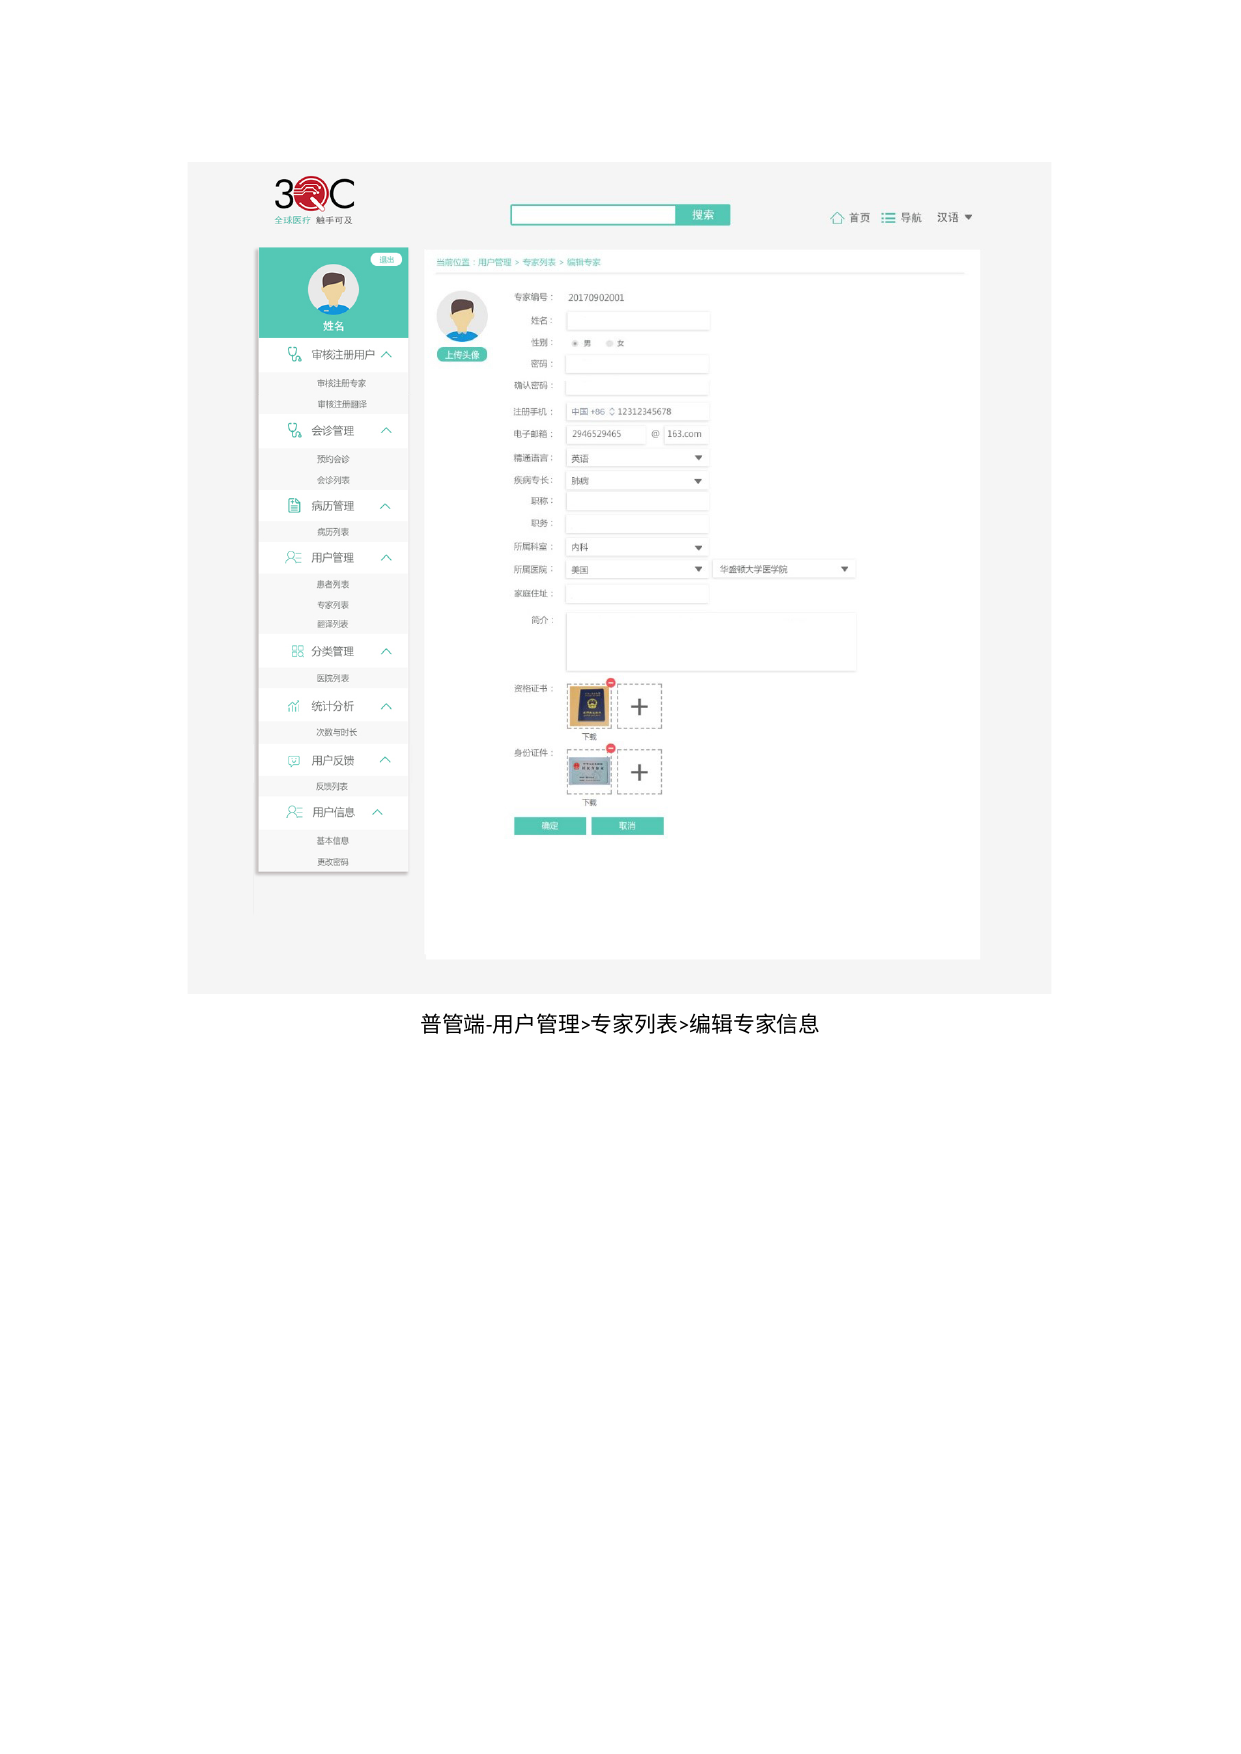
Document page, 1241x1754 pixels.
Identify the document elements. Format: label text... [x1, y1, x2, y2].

picture [187, 162, 1052, 994]
text 普管端-用户管理>专家列表>编辑专家信息 [187, 1007, 1053, 1039]
